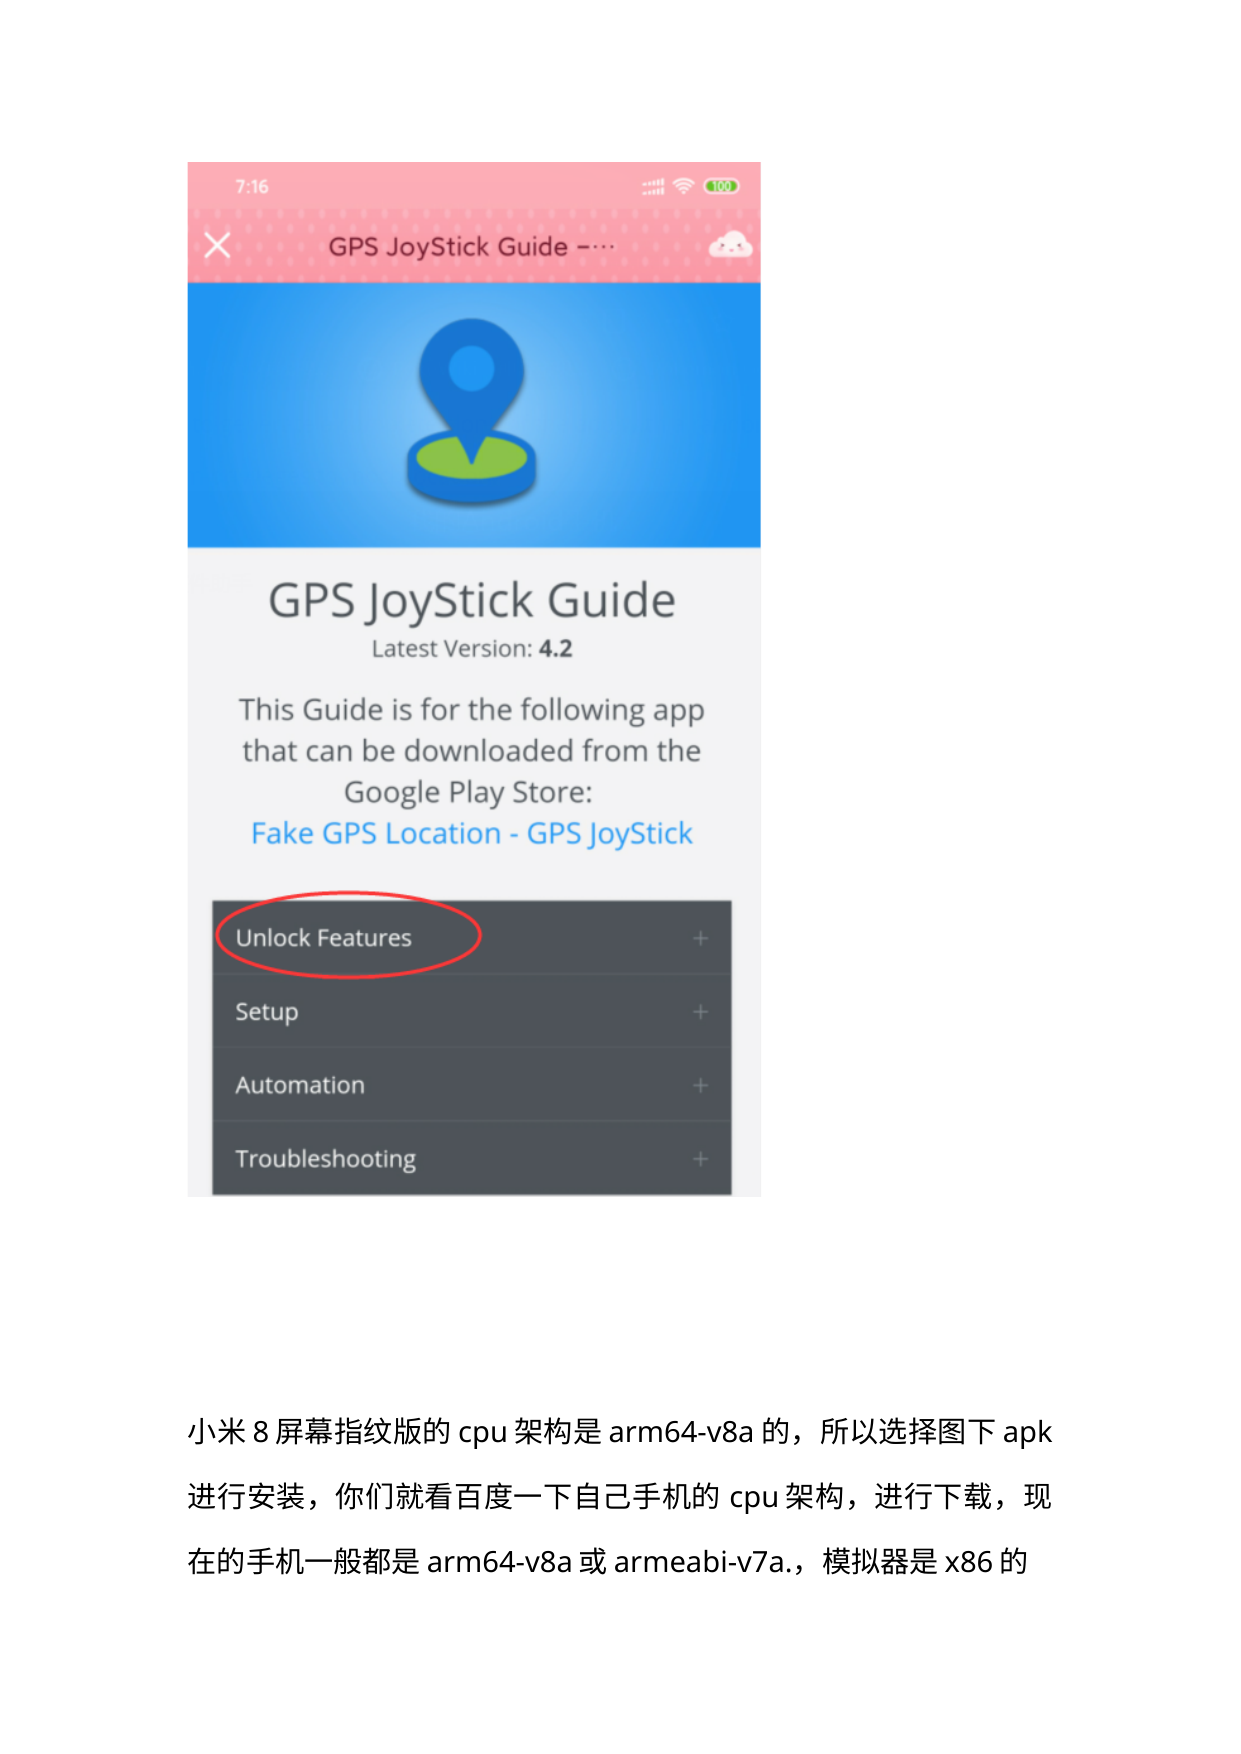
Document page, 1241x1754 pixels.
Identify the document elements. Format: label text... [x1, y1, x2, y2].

text 小米8屏幕指纹版的cpu架构是arm64-v8a的，所以选择图下apk进行安装，你们就看百度一下自己手机的cpu架构，进行下载，现在的手机一般都是arm64-v8a或armeabi-v7a.，模拟器是x86的 [187, 1397, 1053, 1592]
picture [187, 162, 762, 1197]
